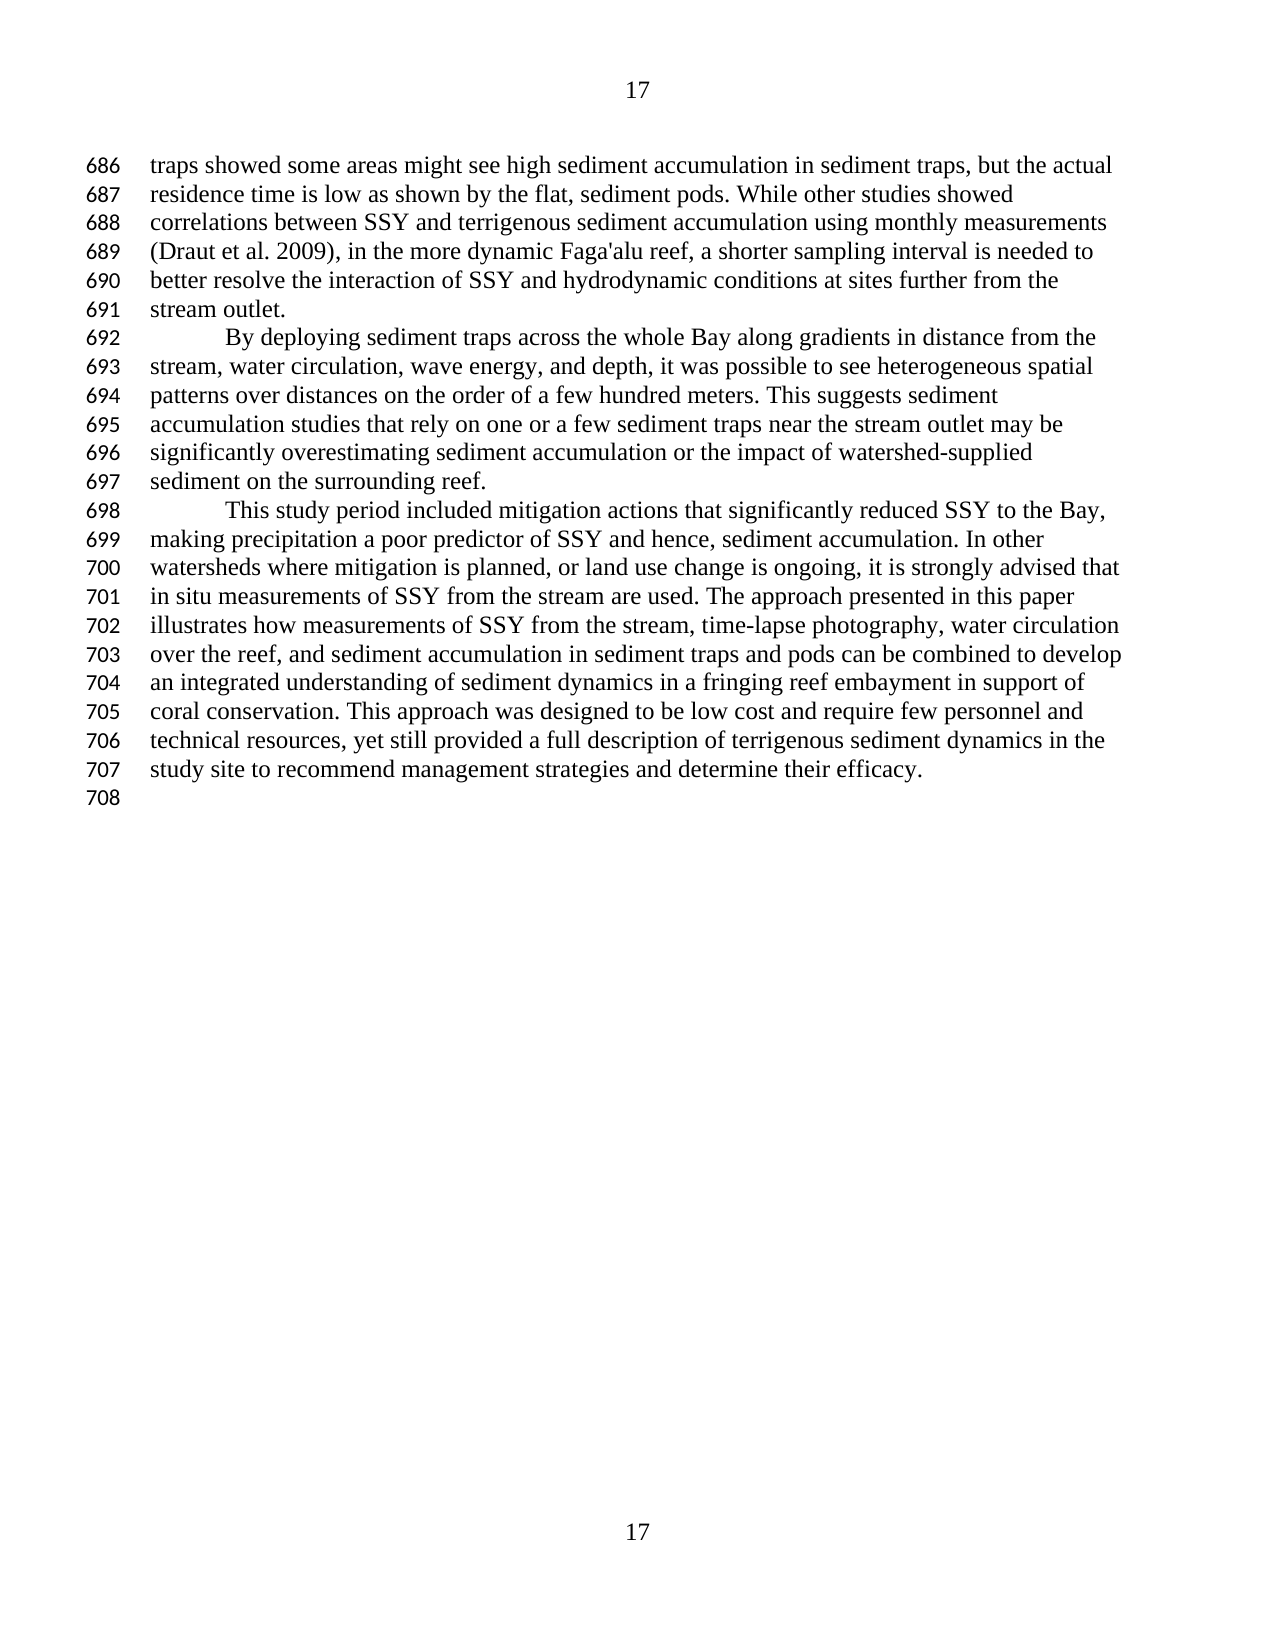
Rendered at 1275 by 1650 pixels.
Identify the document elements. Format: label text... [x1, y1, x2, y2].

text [150, 150, 1125, 322]
text By deploying sediment traps across the whole Bay along gradients in distance from the stream, water circulation, wave energy, and depth, it was possible to see heterogeneous spatial patterns over distances on the order of a few hundred meters. This suggests sediment accumulation studies that rely on one or a few sediment traps near the stream outlet may be significantly overestimating sediment accumulation or the impact of watershed-supplied sediment on the surrounding reef. [150, 322, 1125, 495]
text This study period included mitigation actions that significantly reduced SSY to the Bay, making precipitation a poor predictor of SSY and hence, sediment accumulation. In other watersheds where mitigation is planned, or land use change is ongoing, it is strongly advised that in situ measurements of SSY from the stream are used. The approach presented in this paper illustrates how measurements of SSY from the stream, time-lapse photography, water circulation over the reef, and sediment accumulation in sediment traps and pods can be combined to develop an integrated understanding of sediment dynamics in a fringing reef embayment in support of coral conservation. This approach was designed to be low cost and require few personnel and technical resources, yet still provided a full description of terrigenous sediment dynamics in the study site to recommend management strategies and determine their efficacy. [150, 495, 1125, 782]
